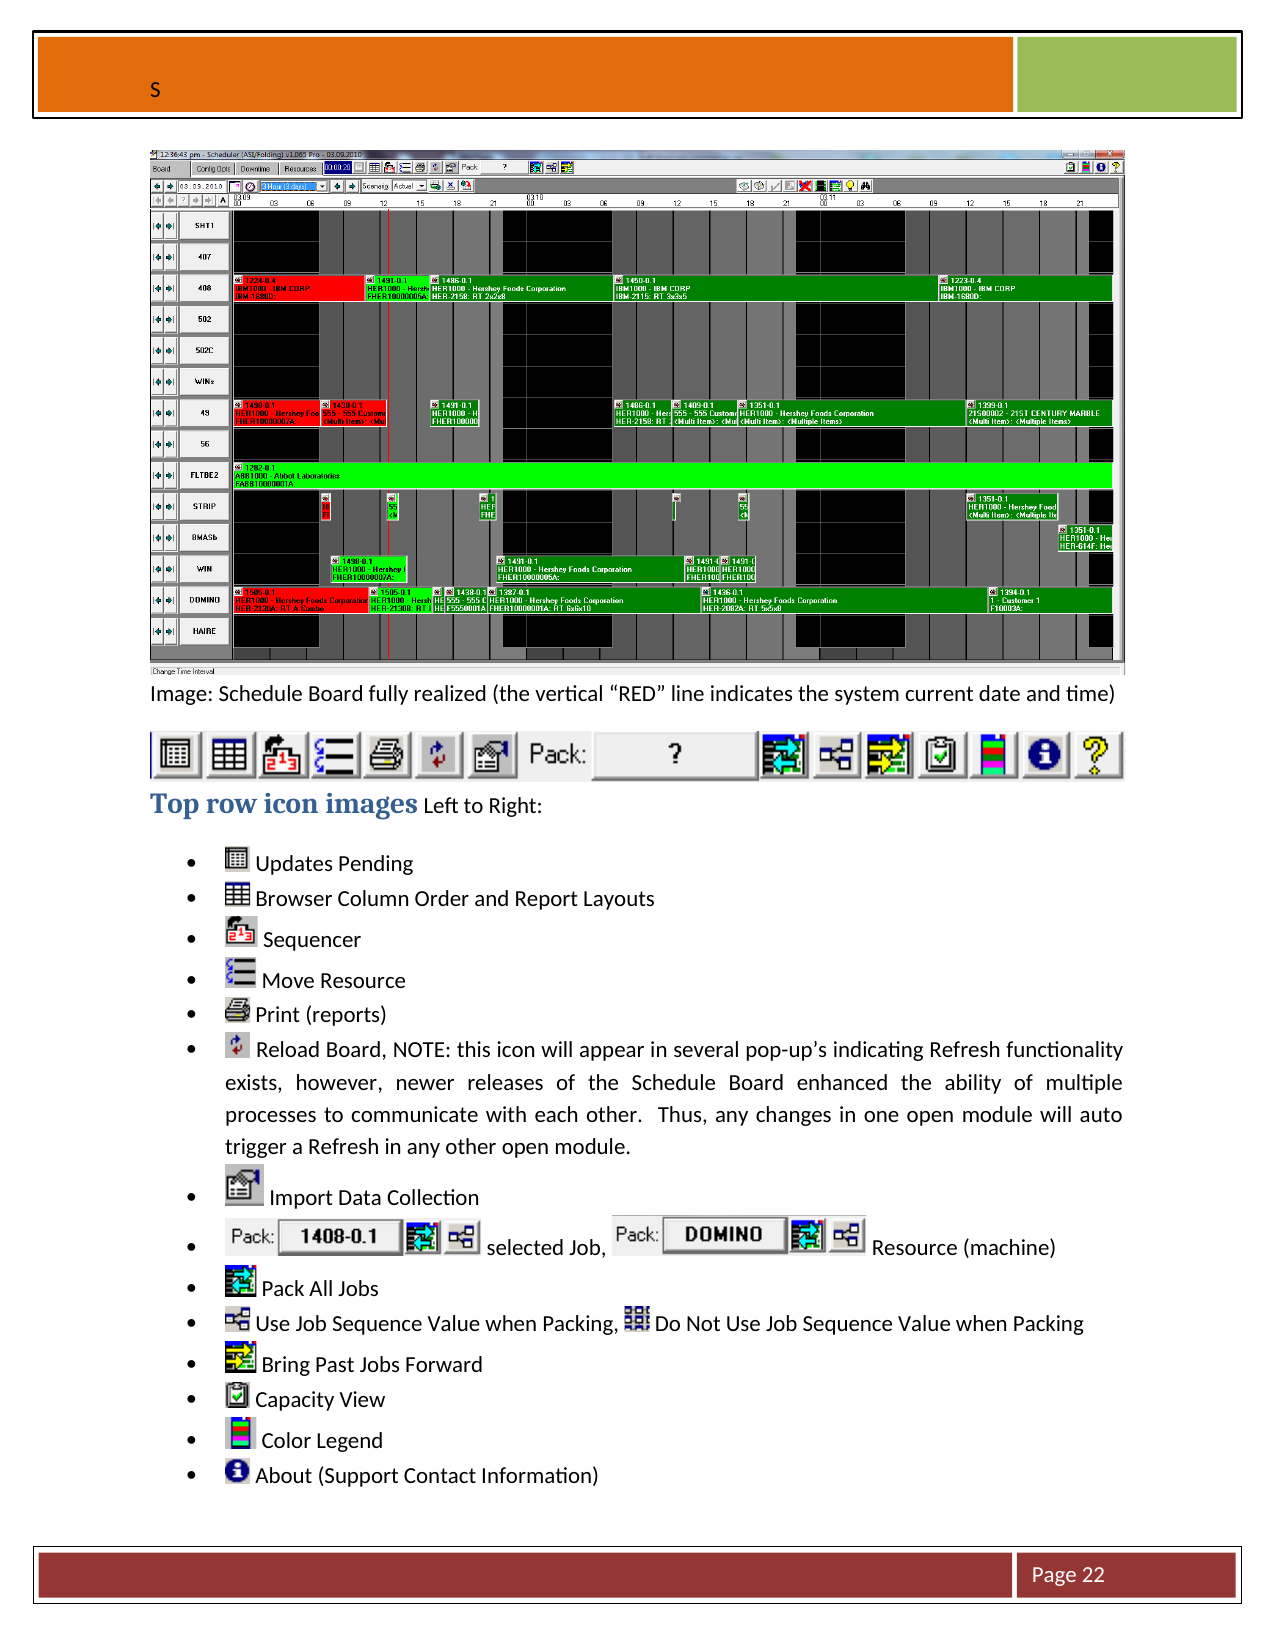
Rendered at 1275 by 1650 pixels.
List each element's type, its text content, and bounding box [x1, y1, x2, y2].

picture [225, 1164, 264, 1206]
picture [150, 731, 1125, 782]
list About (Support Contact Information) [187, 1459, 1125, 1489]
text Image: Schedule Board fully realized (the vertical “RED” line indicates the system current date and time) [150, 675, 1125, 707]
list Updates Pending [187, 846, 1125, 877]
list Sequencer [187, 916, 1125, 953]
picture [225, 1417, 257, 1449]
picture [225, 1341, 257, 1373]
picture [611, 1215, 867, 1256]
picture [225, 916, 258, 947]
list Print (reports) [187, 998, 1125, 1029]
list Pack All Jobs [187, 1266, 1125, 1302]
list Capacity View [187, 1383, 1125, 1413]
picture [225, 846, 251, 872]
picture [225, 997, 251, 1023]
picture [225, 1458, 251, 1484]
picture [225, 881, 251, 907]
picture [225, 1032, 250, 1058]
picture [225, 1306, 251, 1332]
list Import Data Collection [187, 1164, 1125, 1211]
picture [225, 1265, 257, 1297]
picture [225, 1218, 482, 1256]
list Bring Past Jobs Forward [187, 1342, 1125, 1378]
picture [624, 1306, 650, 1332]
list Use Job Sequence Value when Packing, Do Not Use Job Sequence Value when Packing [187, 1307, 1125, 1337]
list Reload Board, NOTE: this icon will appear in several pop-up’s indicating Refresh functionality exists, however, newer releases of the Schedule Board enhanced the ability of multiple processes to communicate with each other. Thus, any changes in one open module will auto trigger a Refresh in any other open module. [187, 1033, 1125, 1160]
picture [225, 1382, 250, 1408]
picture [150, 150, 1125, 675]
list Browser Column Order and Report Layouts [187, 881, 1125, 912]
list Color Legend [187, 1417, 1125, 1454]
list Move Resource [187, 957, 1125, 994]
text Top row icon images Left to Right: [150, 782, 1125, 820]
picture [225, 957, 257, 988]
